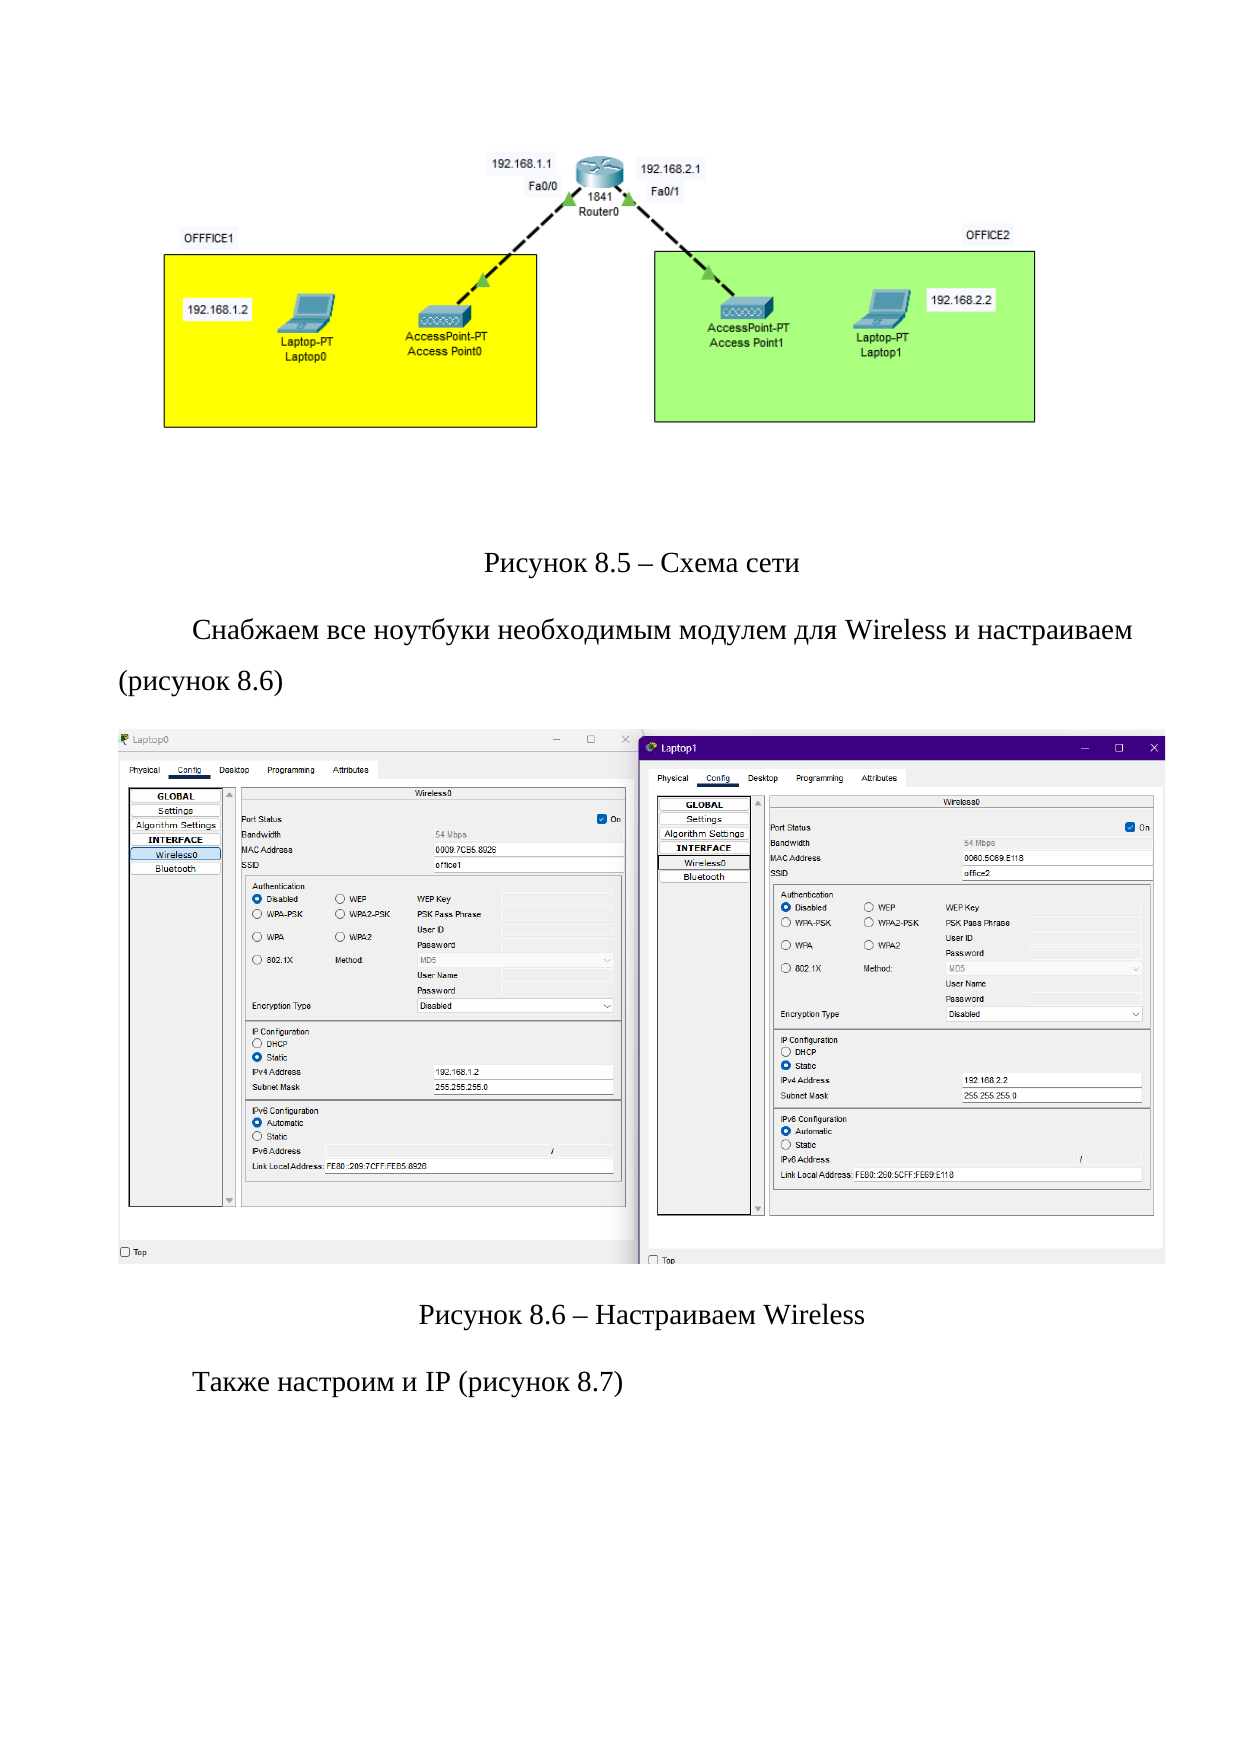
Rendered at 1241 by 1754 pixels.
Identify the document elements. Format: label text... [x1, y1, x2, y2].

text Также настроим и IP (рисунок 8.7) [118, 1364, 1165, 1398]
text Рисунок 8.6 – Настраиваем Wireless [118, 1297, 1165, 1331]
text Рисунок 8.5 – Схема сети [118, 545, 1165, 579]
picture [118, 75, 1166, 512]
picture [118, 729, 1166, 1264]
text Снабжаем все ноутбуки необходимым модулем для Wireless и настраиваем (рисунок 8.6) [118, 612, 1165, 696]
